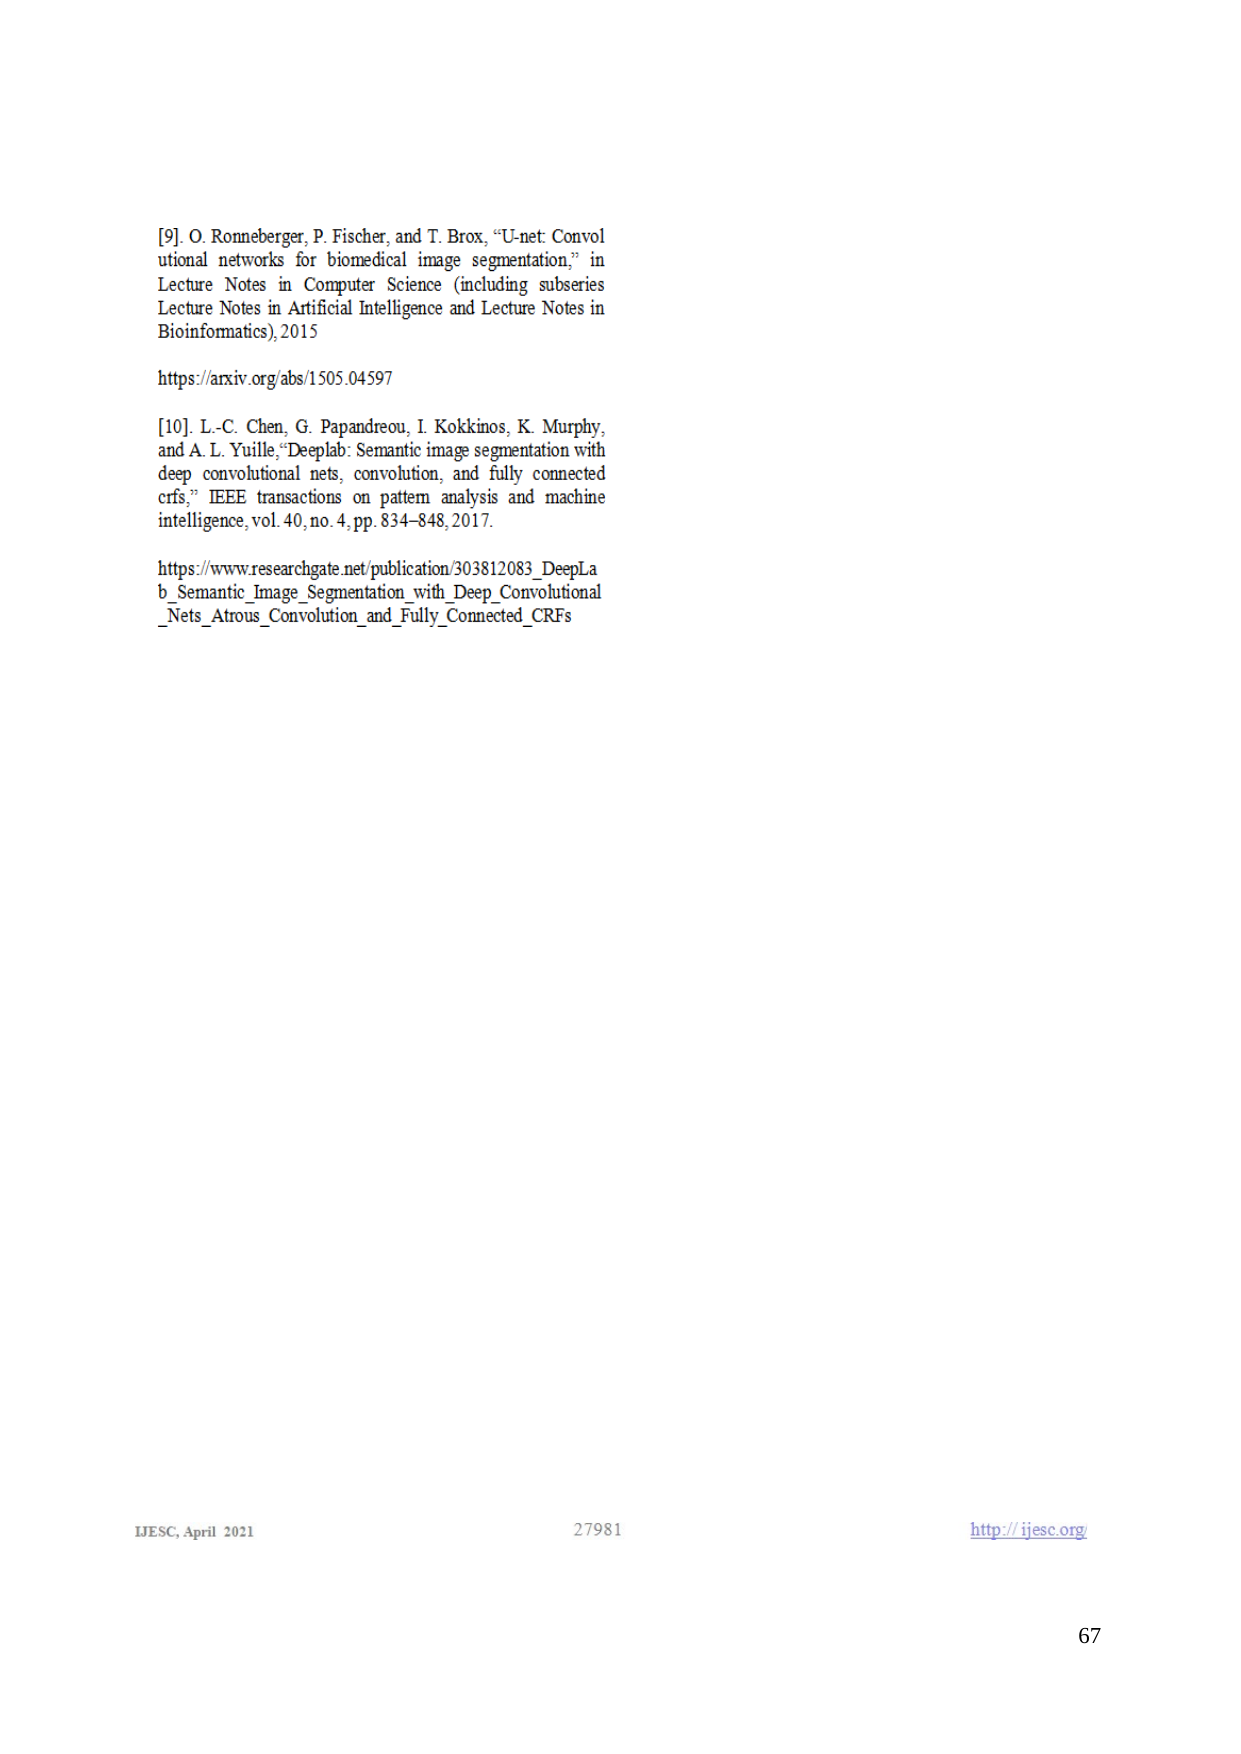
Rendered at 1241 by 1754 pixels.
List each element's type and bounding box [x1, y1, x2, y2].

picture [157, 228, 606, 627]
picture [134, 1522, 1088, 1540]
